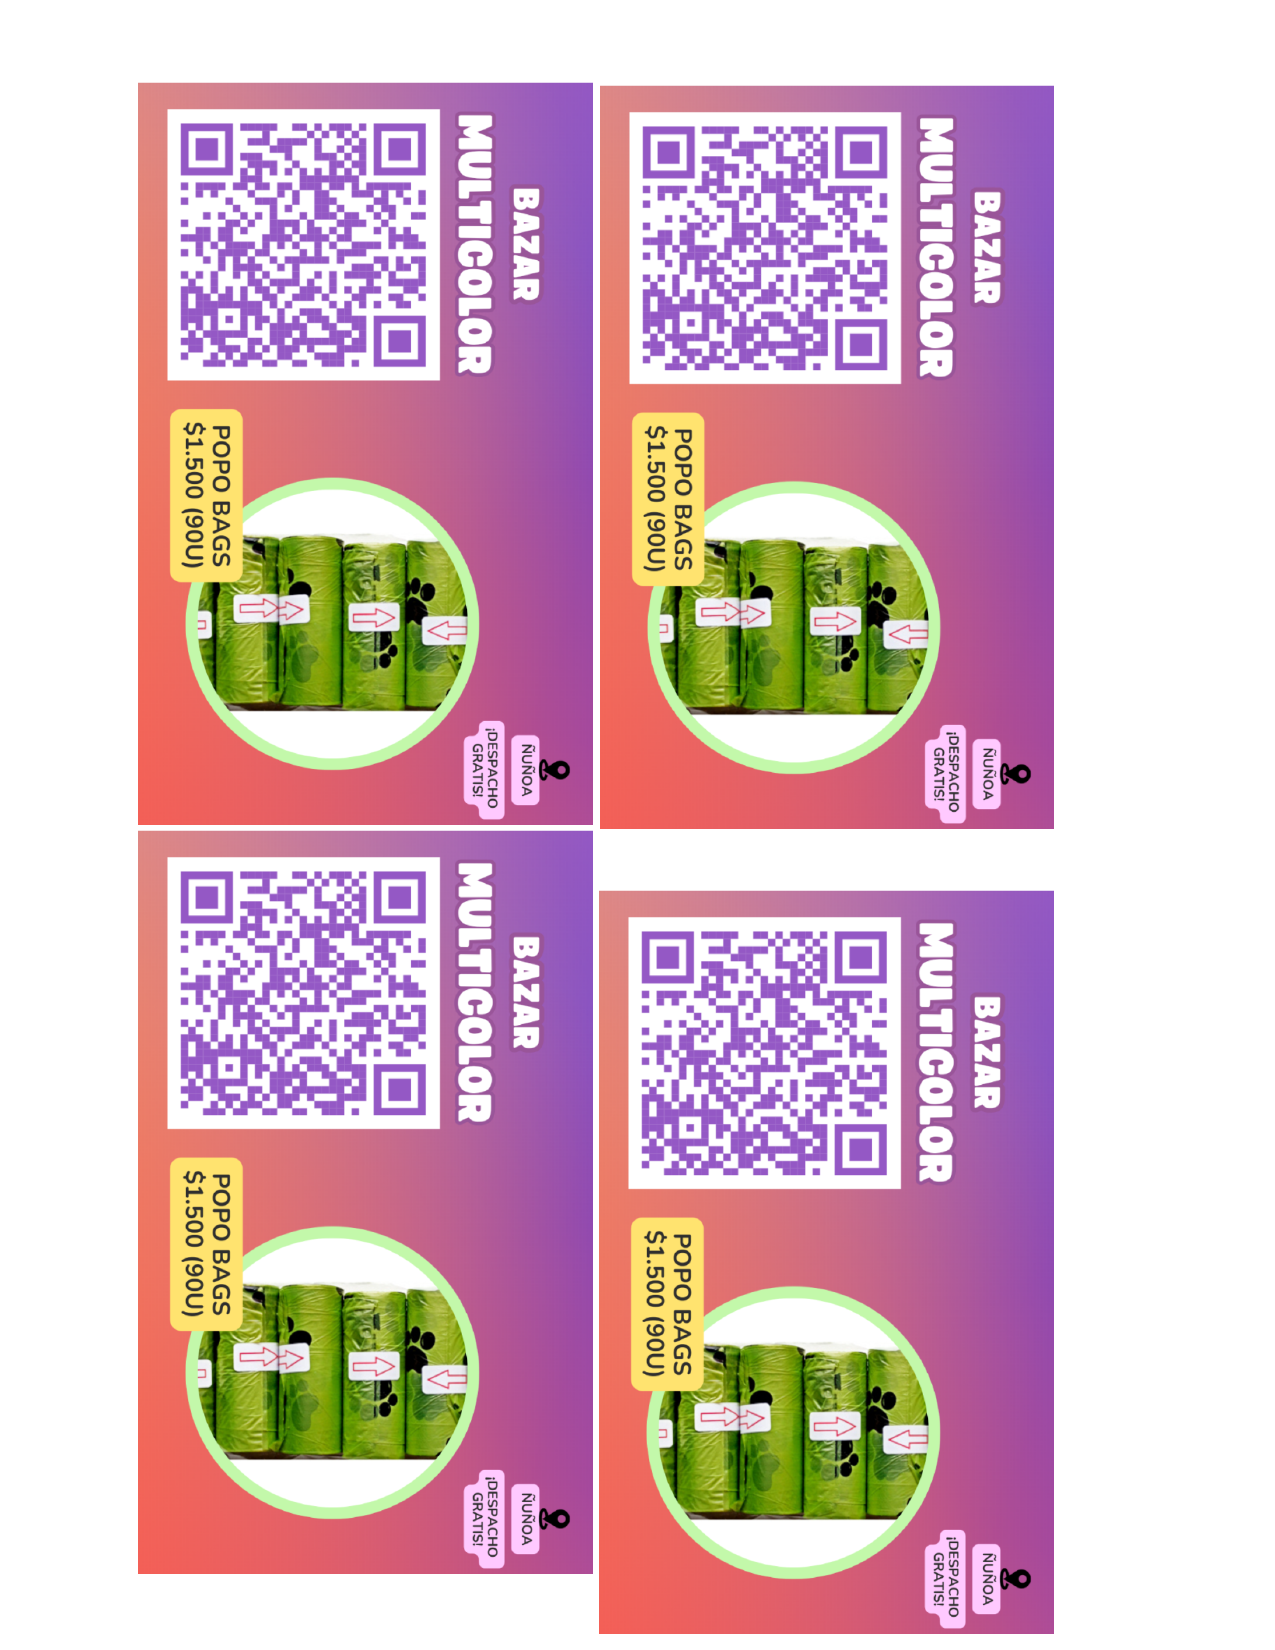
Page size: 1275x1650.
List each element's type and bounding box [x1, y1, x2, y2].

picture [600, 87, 1054, 828]
picture [138, 84, 593, 824]
picture [138, 832, 593, 1573]
picture [599, 892, 1054, 1633]
